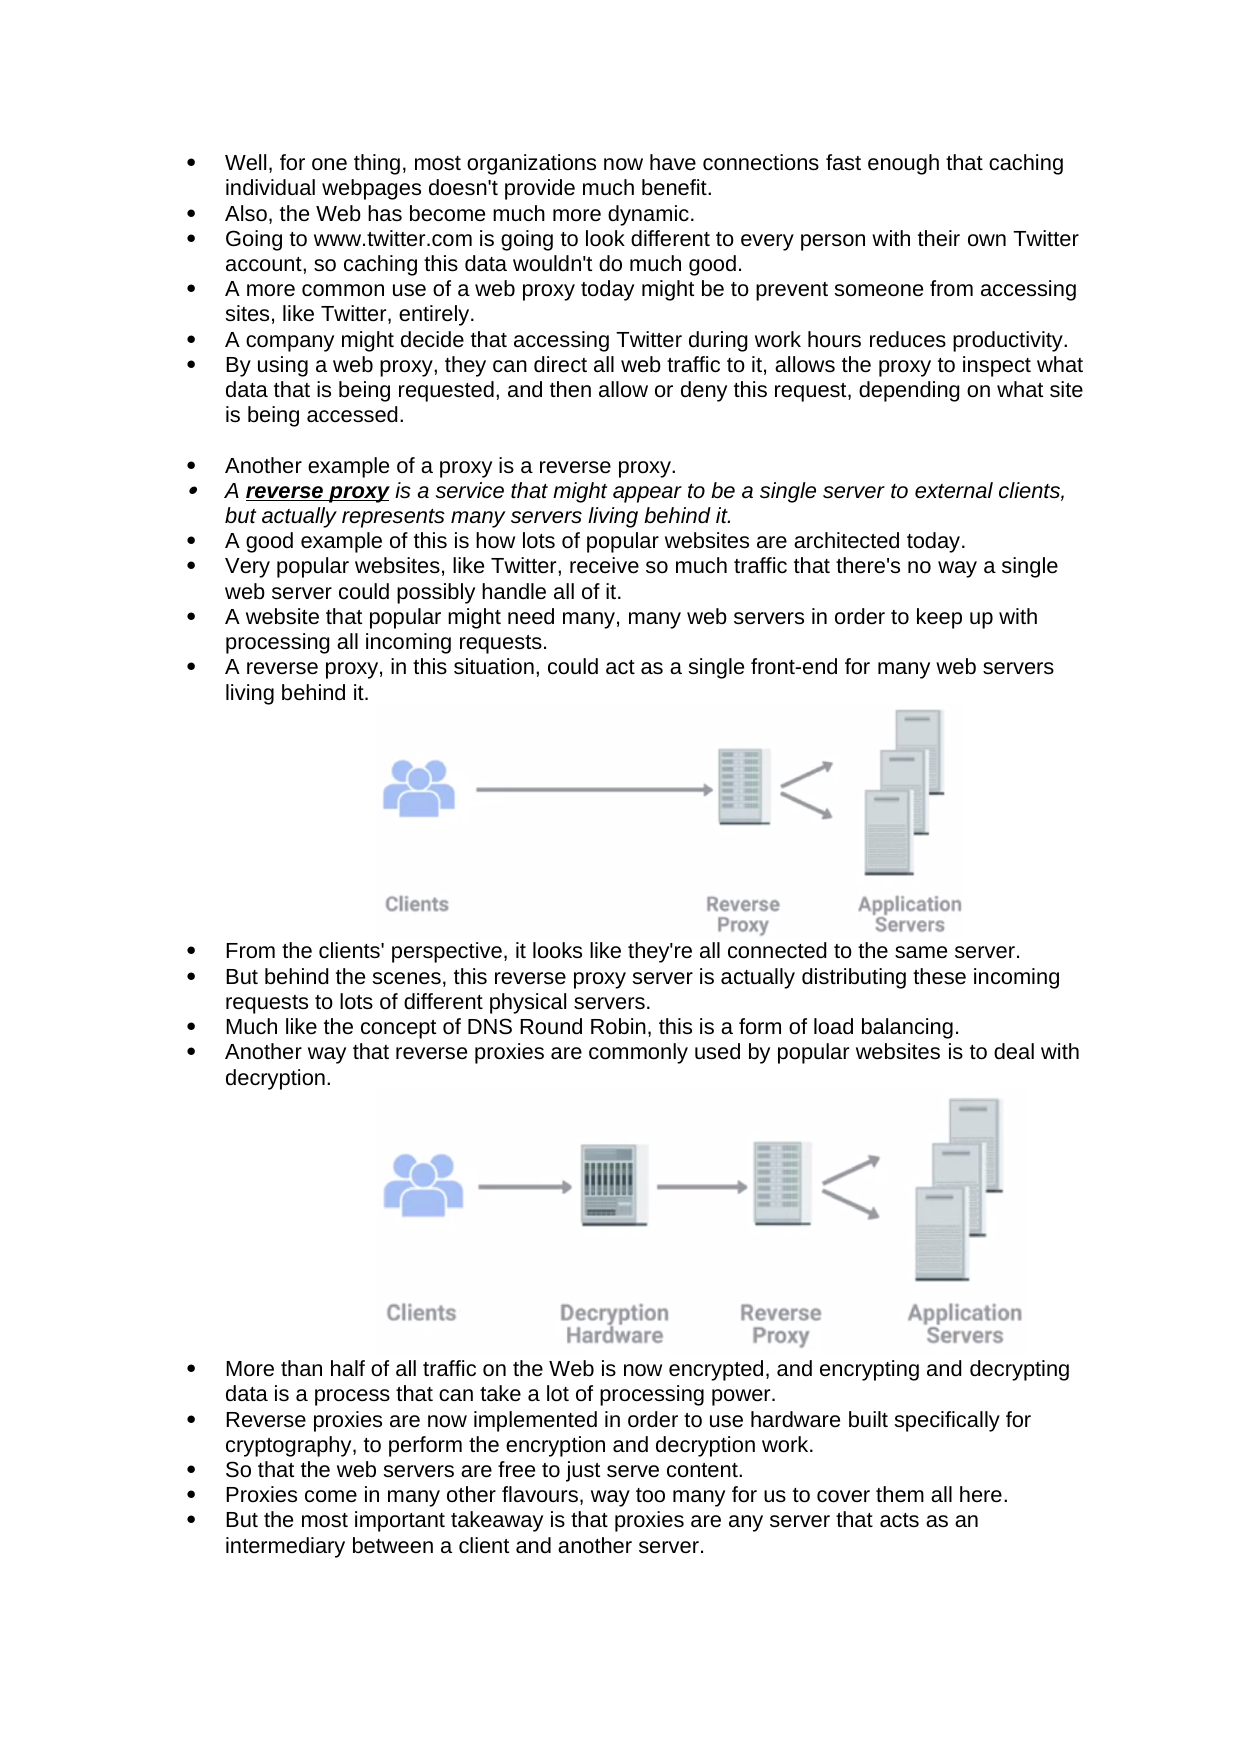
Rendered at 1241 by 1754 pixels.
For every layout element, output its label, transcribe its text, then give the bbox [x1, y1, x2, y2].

list A more common use of a web proxy today might be to prevent someone from accessing sites, like Twitter, entirely. [187, 276, 1090, 326]
list Proxies come in many other flavours, way too many for us to cover them all here. [187, 1482, 1090, 1507]
list A reverse proxy, in this situation, could act as a single front-end for many web servers living behind it. [187, 654, 1090, 704]
list Well, for one thing, most organizations now have connections fast enough that caching individual webpages doesn't provide much benefit. [187, 150, 1090, 200]
list Also, the Web has become much more dynamic. [187, 200, 1090, 226]
list But behind the scenes, this reverse proxy server is actually distributing these incoming requests to lots of different physical servers. [187, 964, 1090, 1014]
list By using a web proxy, they can direct all web traffic to it, allows the proxy to inspect what data that is being requested, and then allow or deny this request, depending on what site is being accessed. [187, 352, 1090, 427]
list Going to www.twitter.com is going to look different to every person with their own Twitter account, so caching this data wouldn't do much good. [187, 226, 1090, 276]
list A company might decide that accessing Twitter during work hours reduces productivity. [187, 326, 1090, 352]
list Very popular websites, like Twitter, receive so much traffic that there's no way a single web server could possibly handle all of it. [187, 553, 1090, 604]
picture [375, 704, 963, 939]
list A reverse proxy is a service that might appear to be a single server to external clients, but actually represents many servers living behind it. [187, 478, 1090, 528]
list More than half of all traffic on the Web is now encrypted, and encrypting and decrypting data is a process that can take a lot of processing power. [187, 1356, 1090, 1406]
list A website that popular might need many, many web servers in order to keep up with processing all incoming requests. [187, 604, 1090, 654]
list Another way that reverse proxies are commonly used by popular websites is to deal with decryption. [187, 1039, 1090, 1090]
list From the clients' perspective, it looks like they're all connected to the same server. [187, 938, 1090, 964]
list But the most important takeaway is that proxies are any server that acts as an intermediary between a client and another server. [187, 1507, 1090, 1558]
list So that the web servers are free to just serve content. [187, 1457, 1090, 1482]
list A good example of this is how lots of popular websites are architected today. [187, 528, 1090, 553]
list Another example of a proxy is a reverse proxy. [187, 452, 1090, 478]
picture [375, 1089, 1029, 1356]
list Much like the concept of DNS Round Robin, this is a form of load balancing. [187, 1014, 1090, 1039]
list Reverse proxies are now implemented in order to use hardware built specifically for cryptography, to perform the encryption and decryption work. [187, 1406, 1090, 1457]
